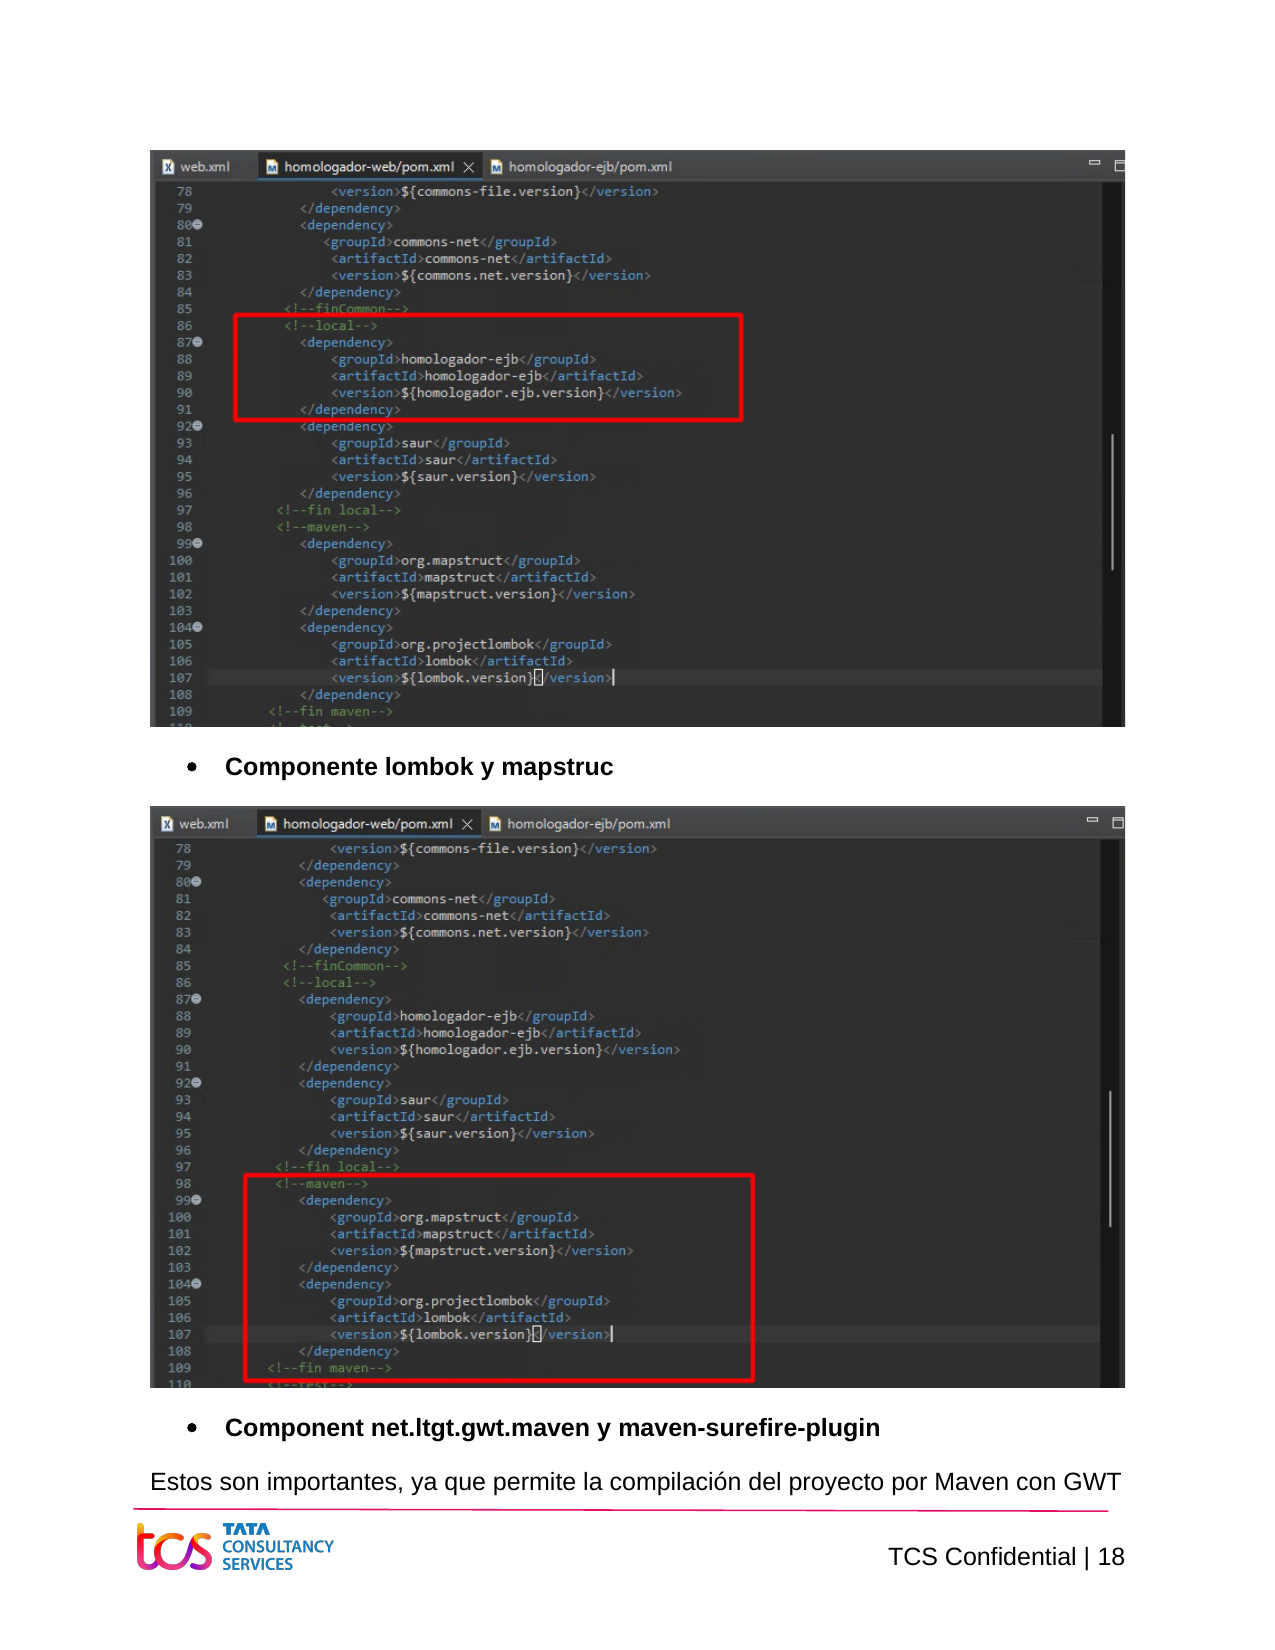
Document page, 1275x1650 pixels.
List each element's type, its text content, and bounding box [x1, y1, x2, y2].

picture [135, 1521, 338, 1576]
picture [150, 806, 1125, 1388]
picture [150, 150, 1125, 727]
text Estos son importantes, ya que permite la compilación del proyecto por Maven con GWT [150, 1467, 1125, 1496]
list Component net.ltgt.gwt.maven y maven-surefire-plugin [187, 1413, 1125, 1442]
list Componente lombok y mapstruc [187, 752, 1125, 781]
